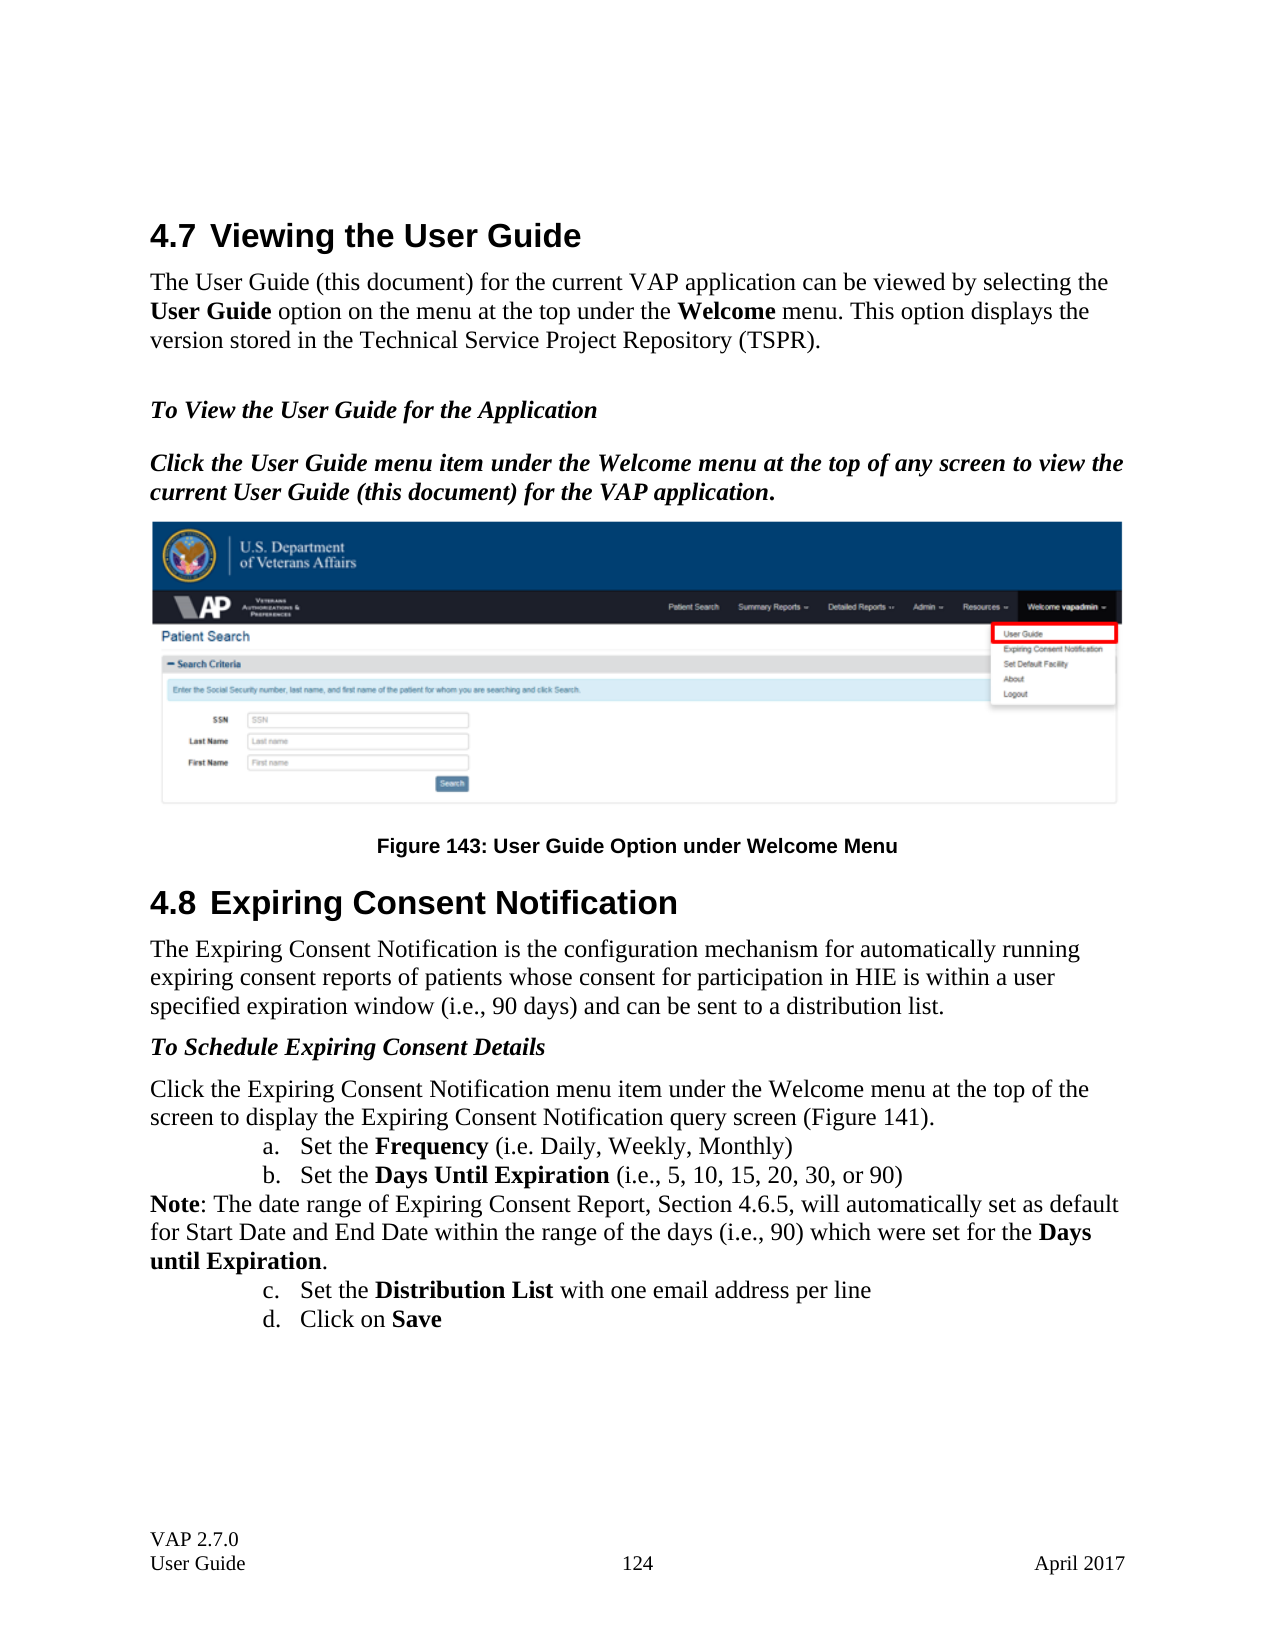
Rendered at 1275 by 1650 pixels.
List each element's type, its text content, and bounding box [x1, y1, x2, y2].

text Figure 143: User Guide Option under Welcome Menu [150, 834, 1125, 858]
text Click on Save [262, 1304, 1125, 1332]
text Click the User Guide menu item under the Welcome menu at the top of any screen to view the current User Guide (this document) for the VAP application. [150, 448, 1125, 506]
text To Schedule Expiring Consent Details [150, 1032, 1125, 1061]
text Set the Distribution List with one email address per line [262, 1275, 1125, 1304]
text The Expiring Consent Notification is the configuration mechanism for automatically running expiring consent reports of patients whose consent for participation in HIE is within a user specified expiration window (i.e., 90 days) and can be sent to a distribution list. [150, 934, 1125, 1020]
picture [150, 518, 1125, 809]
list Note: The date range of Expiring Consent Report, Section 4.6.5, will automatically set as default for Start Date and End Date within the range of the days (i.e., 90) which were set for the Days until Expiration. [150, 1189, 1125, 1275]
subtitle Expiring Consent Notification [150, 883, 1125, 921]
subtitle Viewing the User Guide [150, 216, 1125, 255]
text The User Guide (this document) for the current VAP application can be viewed by selecting the User Guide option on the menu at the top under the Welcome menu. This option displays the version stored in the Technical Service Project Repository (TSPR). [150, 267, 1125, 353]
text Set the Days Until Expiration (i.e., 5, 10, 15, 20, 30, or 90) [262, 1160, 1125, 1189]
list Set the Frequency (i.e. Daily, Weekly, Monthly) [262, 1131, 1125, 1160]
text To View the User Guide for the Application [150, 395, 1125, 423]
text Click the Expiring Consent Notification menu item under the Welcome menu at the top of the screen to display the Expiring Consent Notification query screen (Figure 141). [150, 1074, 1125, 1131]
